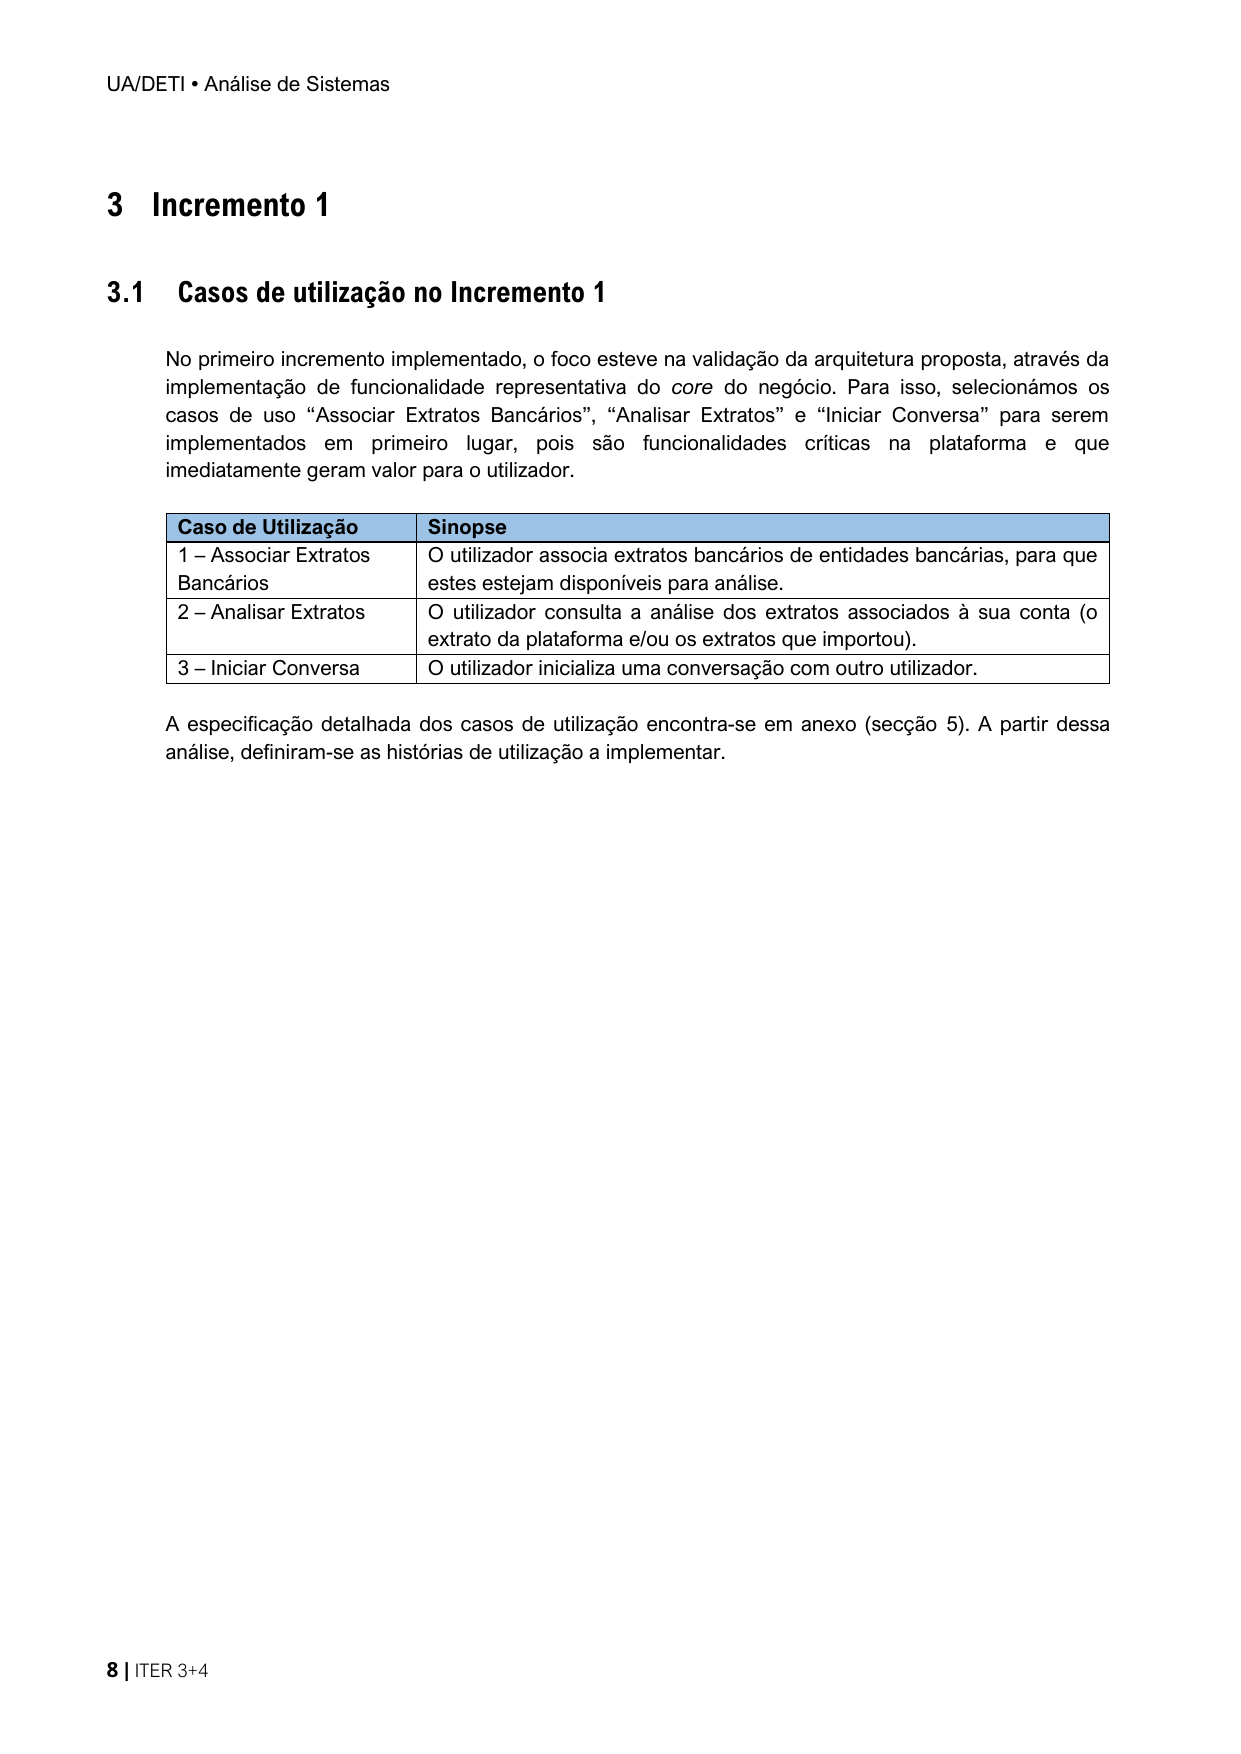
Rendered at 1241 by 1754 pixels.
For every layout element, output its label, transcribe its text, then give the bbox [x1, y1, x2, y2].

table_cell 3 – Iniciar Conversa [167, 655, 416, 683]
table_cell O utilizador inicializa uma conversação com outro utilizador. [417, 655, 1109, 683]
subtitle Incremento 1 [106, 183, 1110, 224]
text A especificação detalhada dos casos de utilização encontra-se em anexo (secção 5). A partir dessa análise, definiram-se as histórias de utilização a implementar. [165, 711, 1110, 764]
subtitle Casos de utilização no Incremento 1 [106, 274, 1110, 309]
table_header Caso de Utilização [167, 514, 416, 541]
text No primeiro incremento implementado, o foco esteve na validação da arquitetura proposta, através da implementação de funcionalidade representativa do core do negócio. Para isso, selecionámos os casos de uso “Associar Extratos Bancários”, “Analisar Extratos” e “Iniciar Conversa” para serem implementados em primeiro lugar, pois são funcionalidades críticas na plataforma e que imediatamente geram valor para o utilizador. [165, 346, 1110, 482]
table_cell O utilizador consulta a análise dos extratos associados à sua conta (o extrato da plataforma e/ou os extratos que importou). [417, 599, 1109, 654]
table_header Sinopse [417, 514, 1109, 541]
table_cell 1 – Associar Extratos Bancários [167, 543, 416, 598]
table_cell O utilizador associa extratos bancários de entidades bancárias, para que estes estejam disponíveis para análise. [417, 543, 1109, 598]
table_cell 2 – Analisar Extratos [167, 599, 416, 654]
